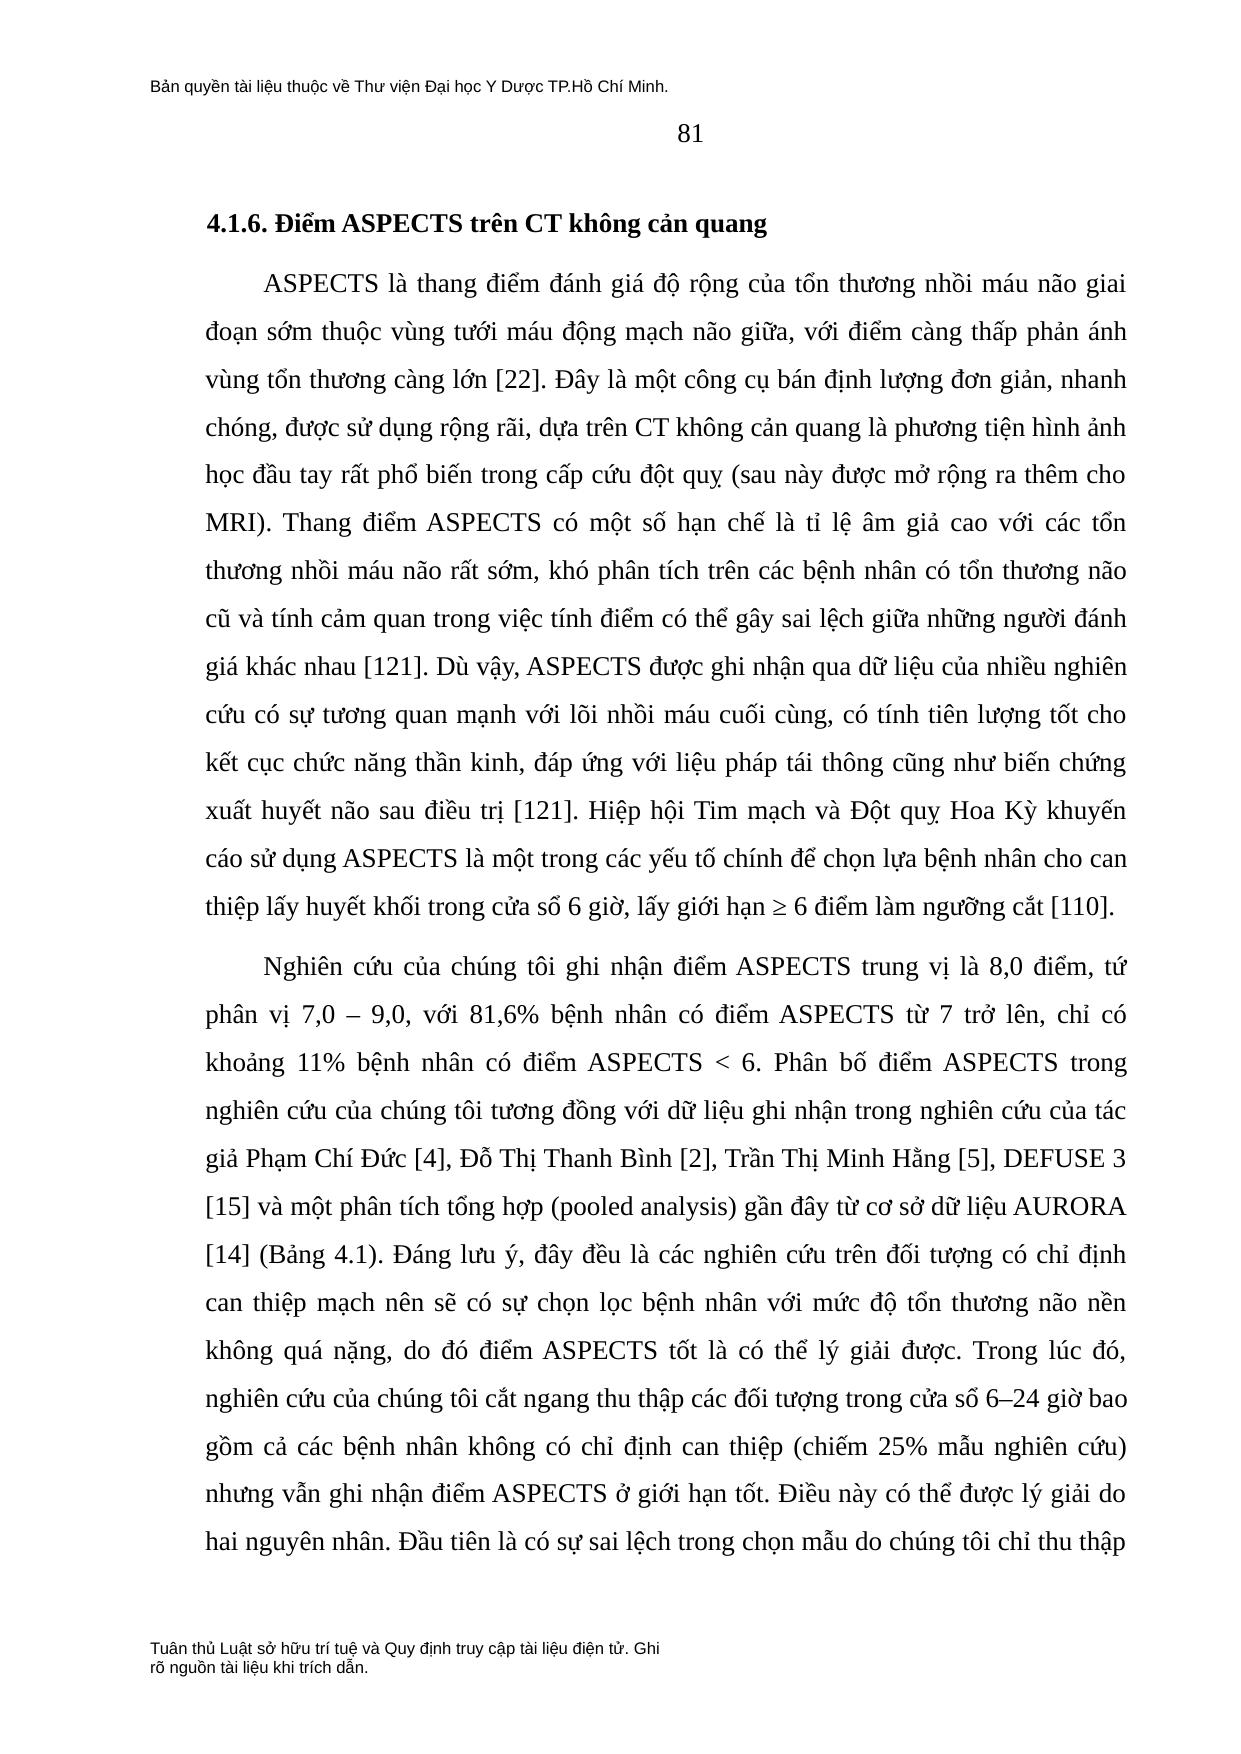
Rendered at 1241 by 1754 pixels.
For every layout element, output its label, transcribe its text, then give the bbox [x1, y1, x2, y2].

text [205, 950, 1128, 1557]
subtitle 4.1.6. Điểm ASPECTS trên CT không cản quang [207, 207, 1128, 238]
text ASPECTS là thang điểm đánh giá độ rộng của tổn thương nhồi máu não giai đoạn sớm thuộc vùng tưới máu động mạch não giữa, với điểm càng thấp phản ánh vùng tổn thương càng lớn [22]. Đây là một công cụ bán định lượng đơn giản, nhanh chóng, được sử dụng rộng rãi, dựa trên CT không cản quang là phương tiện hình ảnh học đầu tay rất phổ biến trong cấp cứu đột quỵ (sau này được mở rộng ra thêm cho MRI). Thang điểm ASPECTS có một số hạn chế là tỉ lệ âm giả cao với các tổn thương nhồi máu não rất sớm, khó phân tích trên các bệnh nhân có tổn thương não cũ và tính cảm quan trong việc tính điểm có thể gây sai lệch giữa những người đánh giá khác nhau [121]. Dù vậy, ASPECTS được ghi nhận qua dữ liệu của nhiều nghiên cứu có sự tương quan mạnh với lõi nhồi máu cuối cùng, có tính tiên lượng tốt cho kết cục chức năng thần kinh, đáp ứng với liệu pháp tái thông cũng như biến chứng xuất huyết não sau điều trị [121]. Hiệp hội Tim mạch và Đột quỵ Hoa Kỳ khuyến cáo sử dụng ASPECTS là một trong các yếu tố chính để chọn lựa bệnh nhân cho can thiệp lấy huyết khối trong cửa sổ 6 giờ, lấy giới hạn ≥ 6 điểm làm ngưỡng cắt [110]. [205, 267, 1128, 921]
